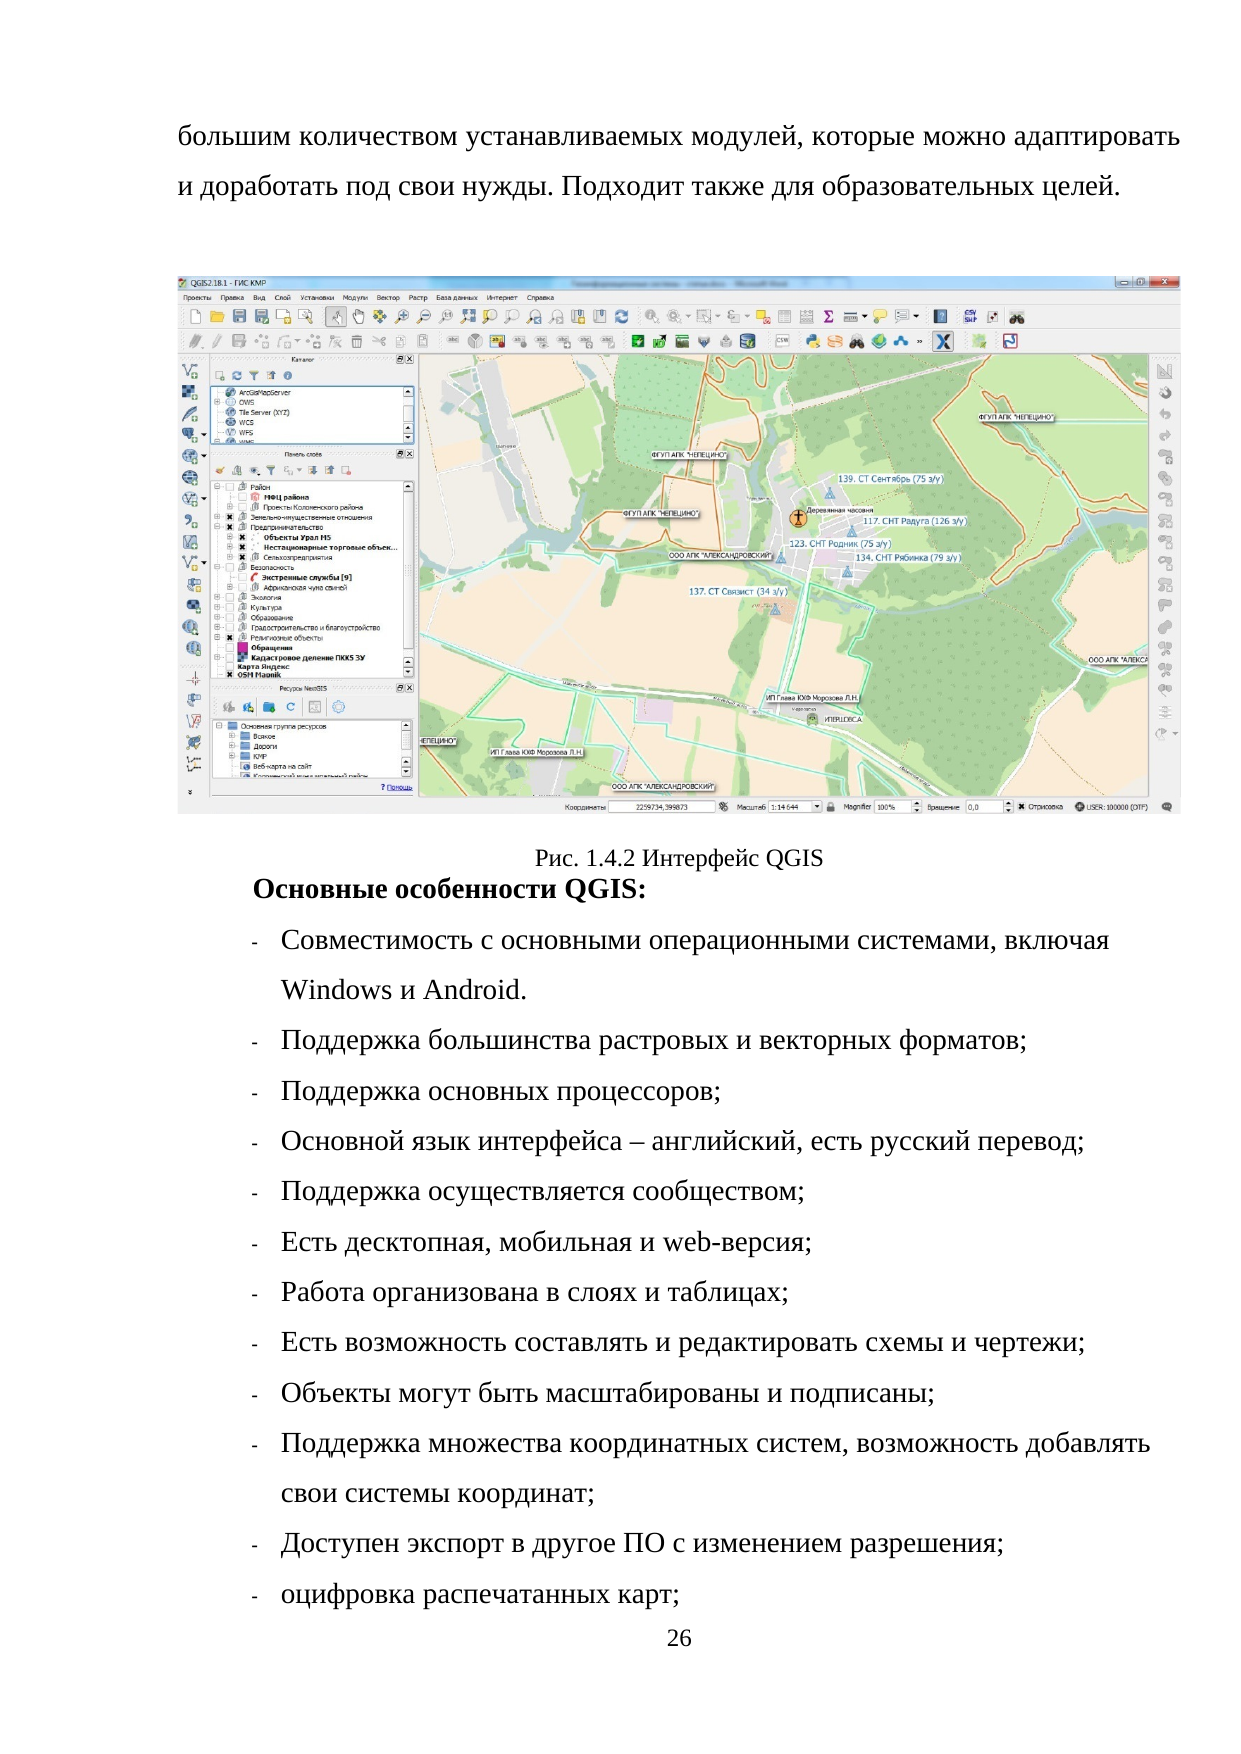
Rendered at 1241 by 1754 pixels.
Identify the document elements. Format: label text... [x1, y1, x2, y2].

list Есть возможность составлять и редактировать схемы и чертежи; [251, 1324, 1181, 1358]
list Основной язык интерфейса – английский, есть русский перевод; [251, 1123, 1181, 1157]
list Поддержка большинства растровых и векторных форматов; [251, 1022, 1181, 1056]
picture [177, 276, 1181, 814]
list Поддержка осуществляется сообществом; [251, 1173, 1181, 1207]
list Есть десктопная, мобильная и web-версия; [251, 1224, 1181, 1257]
list Объекты могут быть масштабированы и подписаны; [251, 1375, 1181, 1408]
text Основные особенности QGIS: [177, 872, 1181, 905]
list оцифровка распечатанных карт; [251, 1576, 1181, 1609]
list Поддержка основных процессоров; [251, 1073, 1181, 1106]
list Совместимость с основными операционными системами, включая Windows и Android. [251, 922, 1181, 1006]
text Рис. 1.4.2 Интерфейс QGIS [177, 843, 1181, 872]
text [177, 118, 1181, 202]
list Поддержка множества координатных систем, возможность добавлять свои системы координат; [251, 1425, 1181, 1509]
list Работа организована в слоях и таблицах; [251, 1274, 1181, 1308]
list Доступен экспорт в другое ПО с изменением разрешения; [251, 1526, 1181, 1559]
